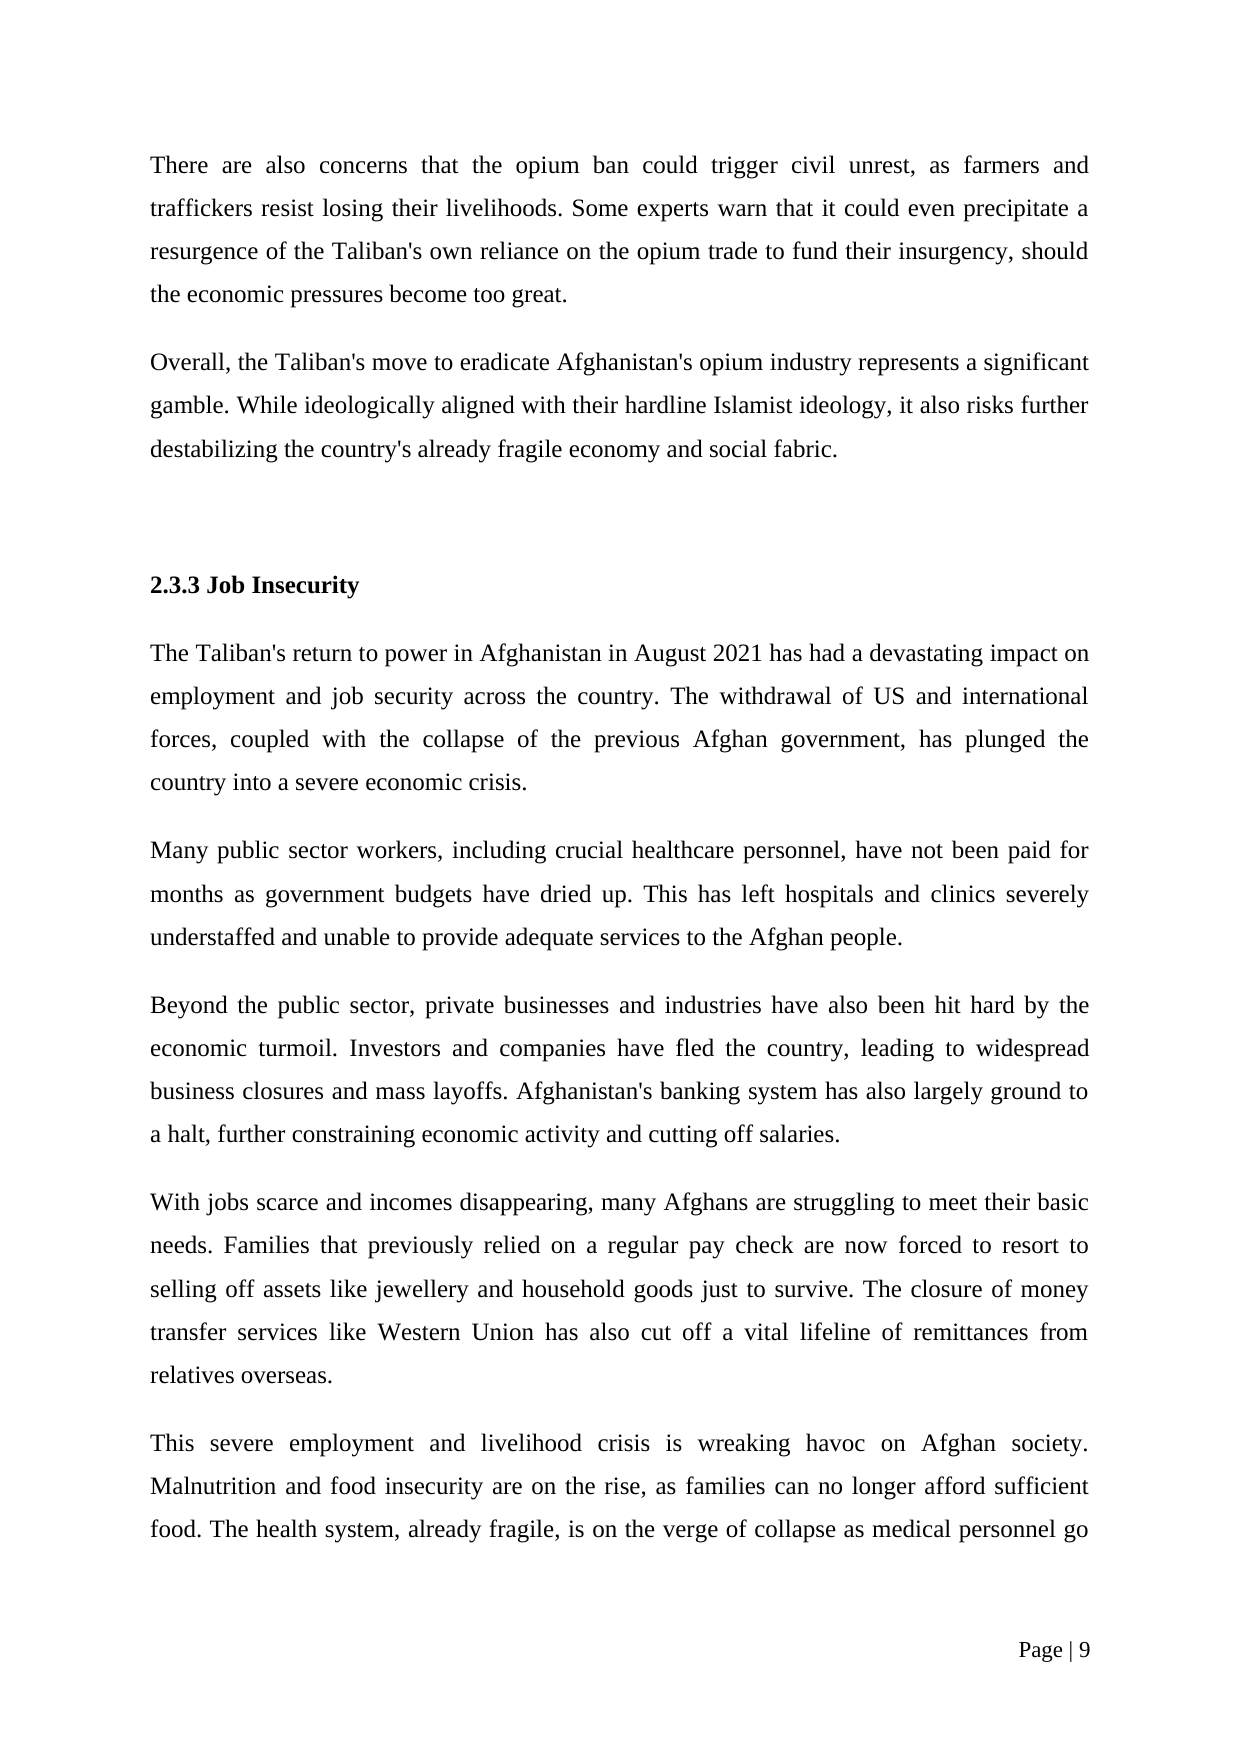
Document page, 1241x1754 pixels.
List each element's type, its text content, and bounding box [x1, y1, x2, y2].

text The Taliban's return to power in Afghanistan in August 2021 has had a devastating impact on employment and job security across the country. The withdrawal of US and international forces, coupled with the collapse of the previous Afghan government, has plunged the country into a severe economic crisis. [150, 638, 1090, 796]
text With jobs scarce and incomes disappearing, many Afghans are struggling to meet their basic needs. Families that previously relied on a regular pay check are now forced to resort to selling off assets like jewellery and household goods just to survive. The closure of money transfer services like Western Union has also cut off a vital lifeline of remittances from relatives overseas. [150, 1187, 1090, 1389]
text 2.3.3 Job Insecurity [150, 570, 1090, 599]
text Many public sector workers, including crucial healthcare personnel, have not been paid for months as government budgets have dried up. This has left hospitals and clinics severely understaffed and unable to provide adequate services to the Afghan people. [150, 836, 1090, 951]
text Beyond the public sector, private businesses and industries have also been hit hard by the economic turmoil. Investors and companies have fled the country, leading to widespread business closures and mass layoffs. Afghanistan's banking system has also largely ground to a halt, further constraining economic activity and cutting off salaries. [150, 990, 1090, 1148]
text Overall, the Taliban's move to eradicate Afghanistan's opium industry represents a significant gamble. While ideologically aligned with their hardline Islamist ideology, it also risks further destabilizing the country's already fragile economy and social fabric. [150, 347, 1090, 462]
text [150, 1428, 1090, 1543]
text There are also concerns that the opium ban could trigger civil unrest, as farmers and traffickers resist losing their livelihoods. Some experts warn that it could even precipitate a resurgence of the Taliban's own reliance on the opium trade to fund their insurgency, should the economic pressures become too great. [150, 150, 1090, 308]
